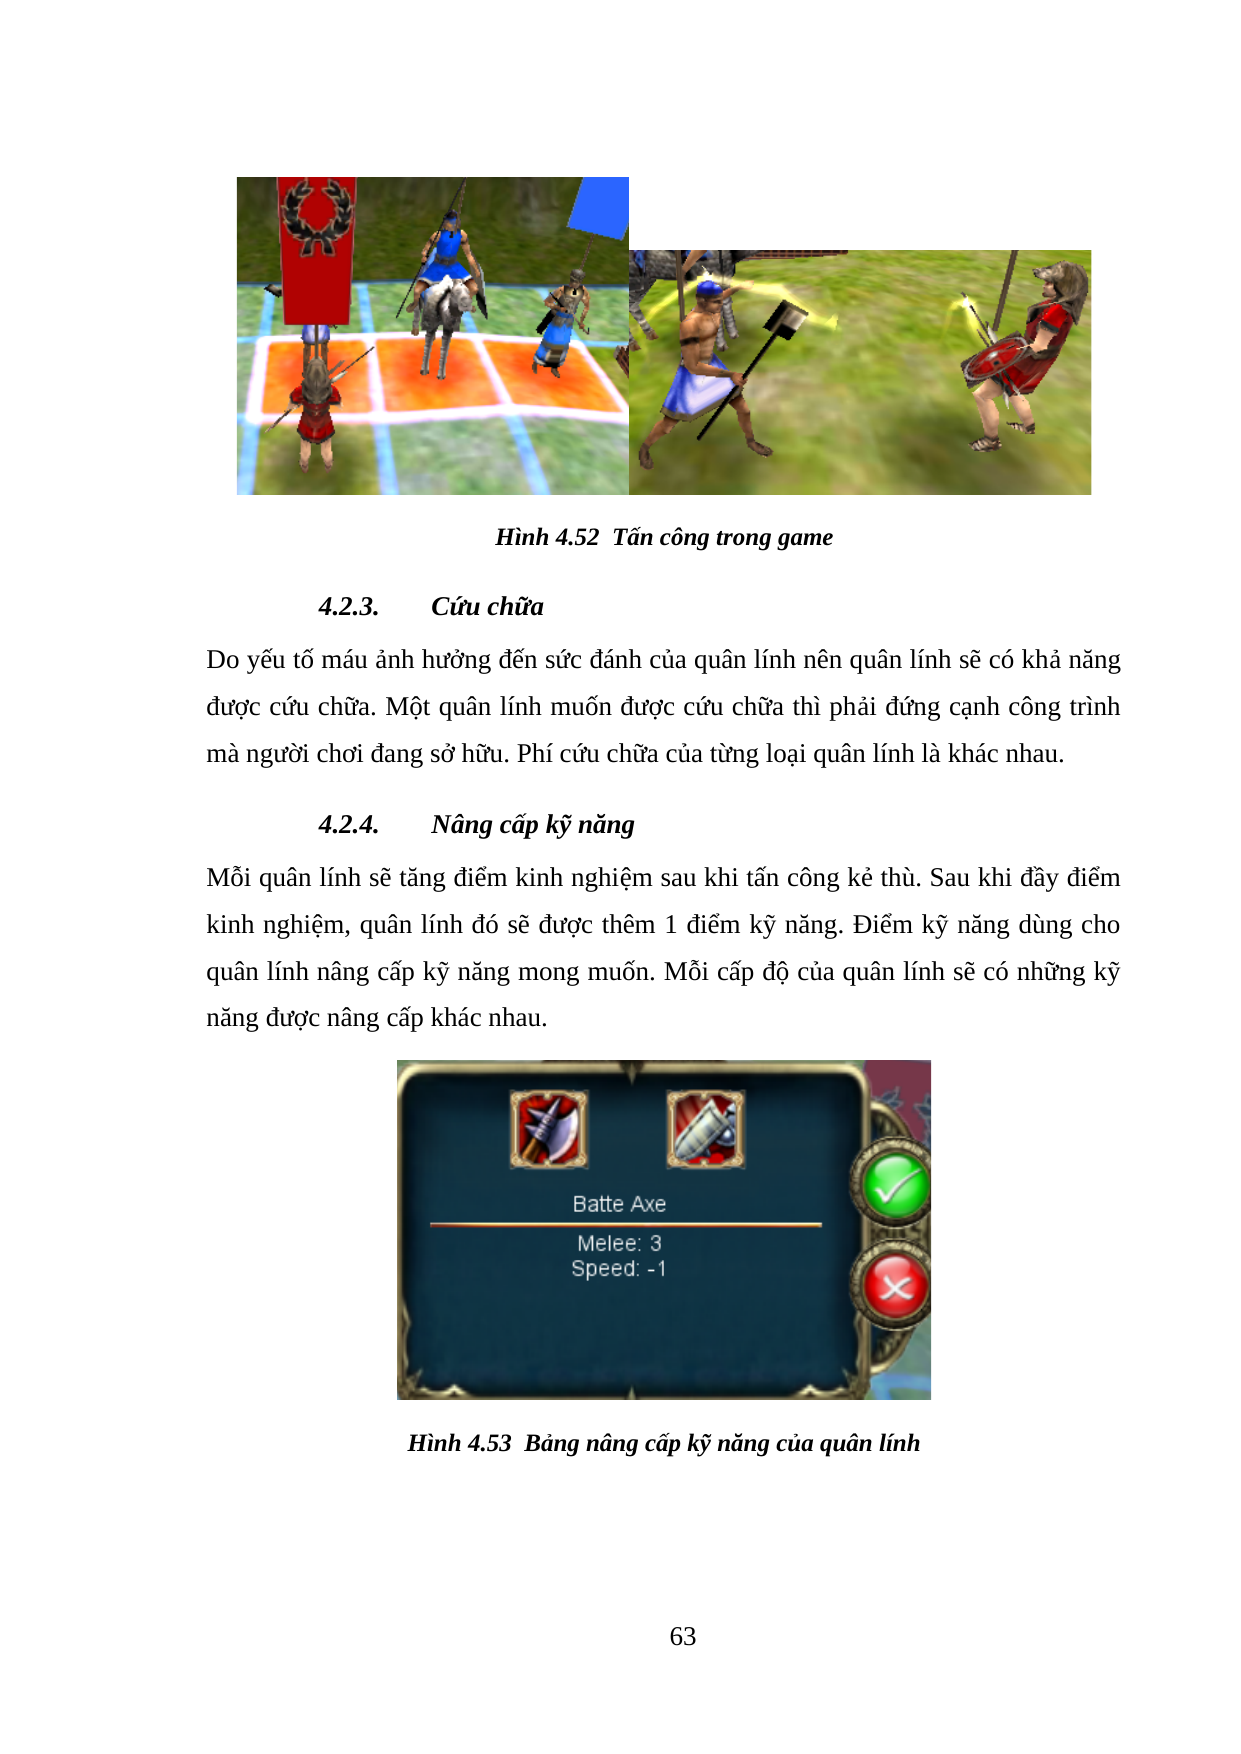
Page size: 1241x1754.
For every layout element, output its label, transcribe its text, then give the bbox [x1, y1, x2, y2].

picture [397, 1060, 932, 1400]
subtitle Cứu chữa [281, 591, 1122, 622]
picture [236, 177, 1092, 495]
subtitle Nâng cấp kỹ năng [281, 808, 1122, 839]
text Do yếu tố máu ảnh hưởng đến sức đánh của quân lính nên quân lính sẽ có khả năng được cứu chữa. Một quân lính muốn được cứu chữa thì phải đứng cạnh công trình mà người chơi đang sở hữu. Phí cứu chữa của từng loại quân lính là khác nhau. [206, 643, 1122, 768]
text Mỗi quân lính sẽ tăng điểm kinh nghiệm sau khi tấn công kẻ thù. Sau khi đầy điểm kinh nghiệm, quân lính đó sẽ được thêm 1 điểm kỹ năng. Điểm kỹ năng dùng cho quân lính nâng cấp kỹ năng mong muốn. Mỗi cấp độ của quân lính sẽ có những kỹ năng được nâng cấp khác nhau. [206, 861, 1122, 1032]
